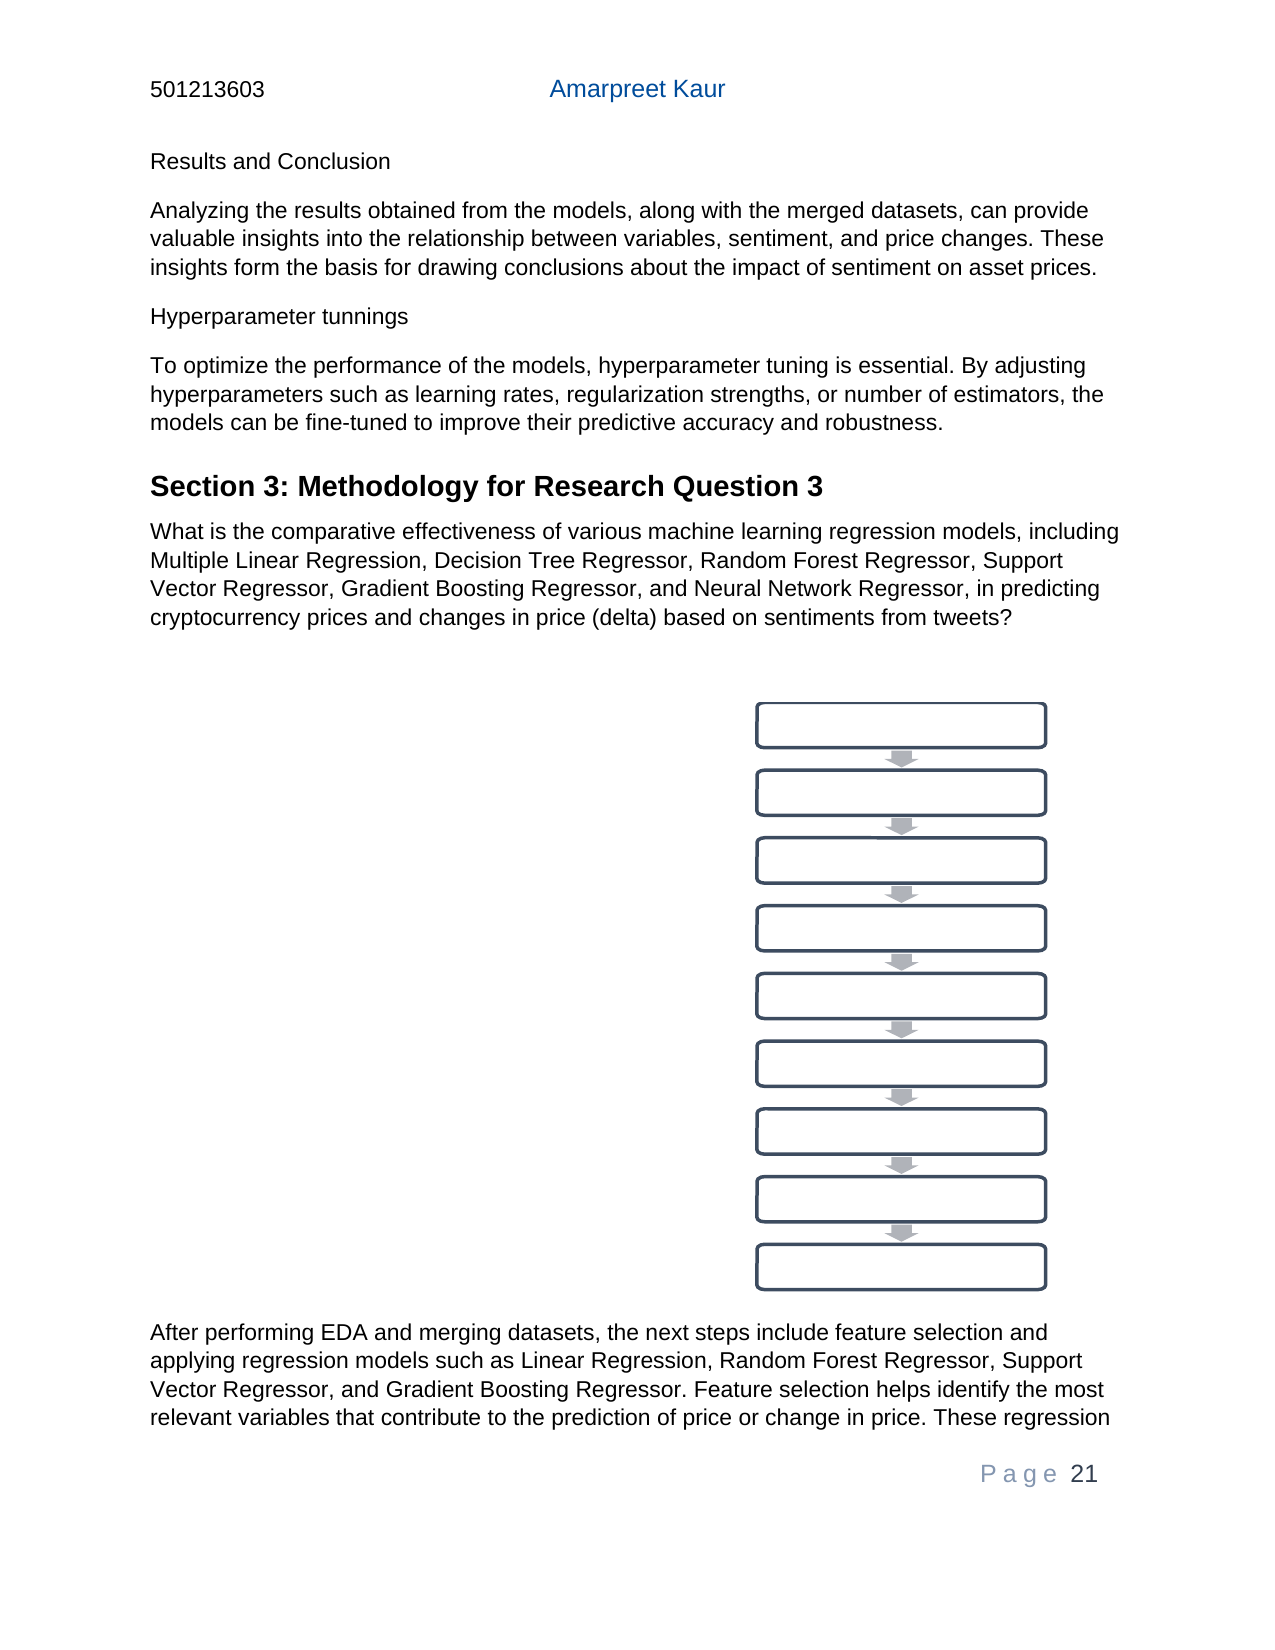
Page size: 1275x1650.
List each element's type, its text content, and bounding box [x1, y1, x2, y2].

text What is the comparative effectiveness of various machine learning regression models, including Multiple Linear Regression, Decision Tree Regressor, Random Forest Regressor, Support Vector Regressor, Gradient Boosting Regressor, and Neural Network Regressor, in predicting cryptocurrency prices and changes in price (delta) based on sentiments from tweets? [150, 518, 1125, 630]
text Hyperparameter tunnings [150, 303, 1125, 329]
text Results and Conclusion [150, 148, 1125, 174]
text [150, 1319, 1125, 1431]
text Analyzing the results obtained from the models, along with the merged datasets, can provide valuable insights into the relationship between variables, sentiment, and price changes. These insights form the basis for drawing conclusions about the impact of sentiment on asset prices. [150, 197, 1125, 280]
subtitle Section 3: Methodology for Research Question 3 [150, 469, 1125, 502]
text To optimize the performance of the models, hyperparameter tuning is essential. By adjusting hyperparameters such as learning rates, regularization strengths, or number of estimators, the models can be fine-tuned to improve their predictive accuracy and robustness. [150, 352, 1125, 436]
